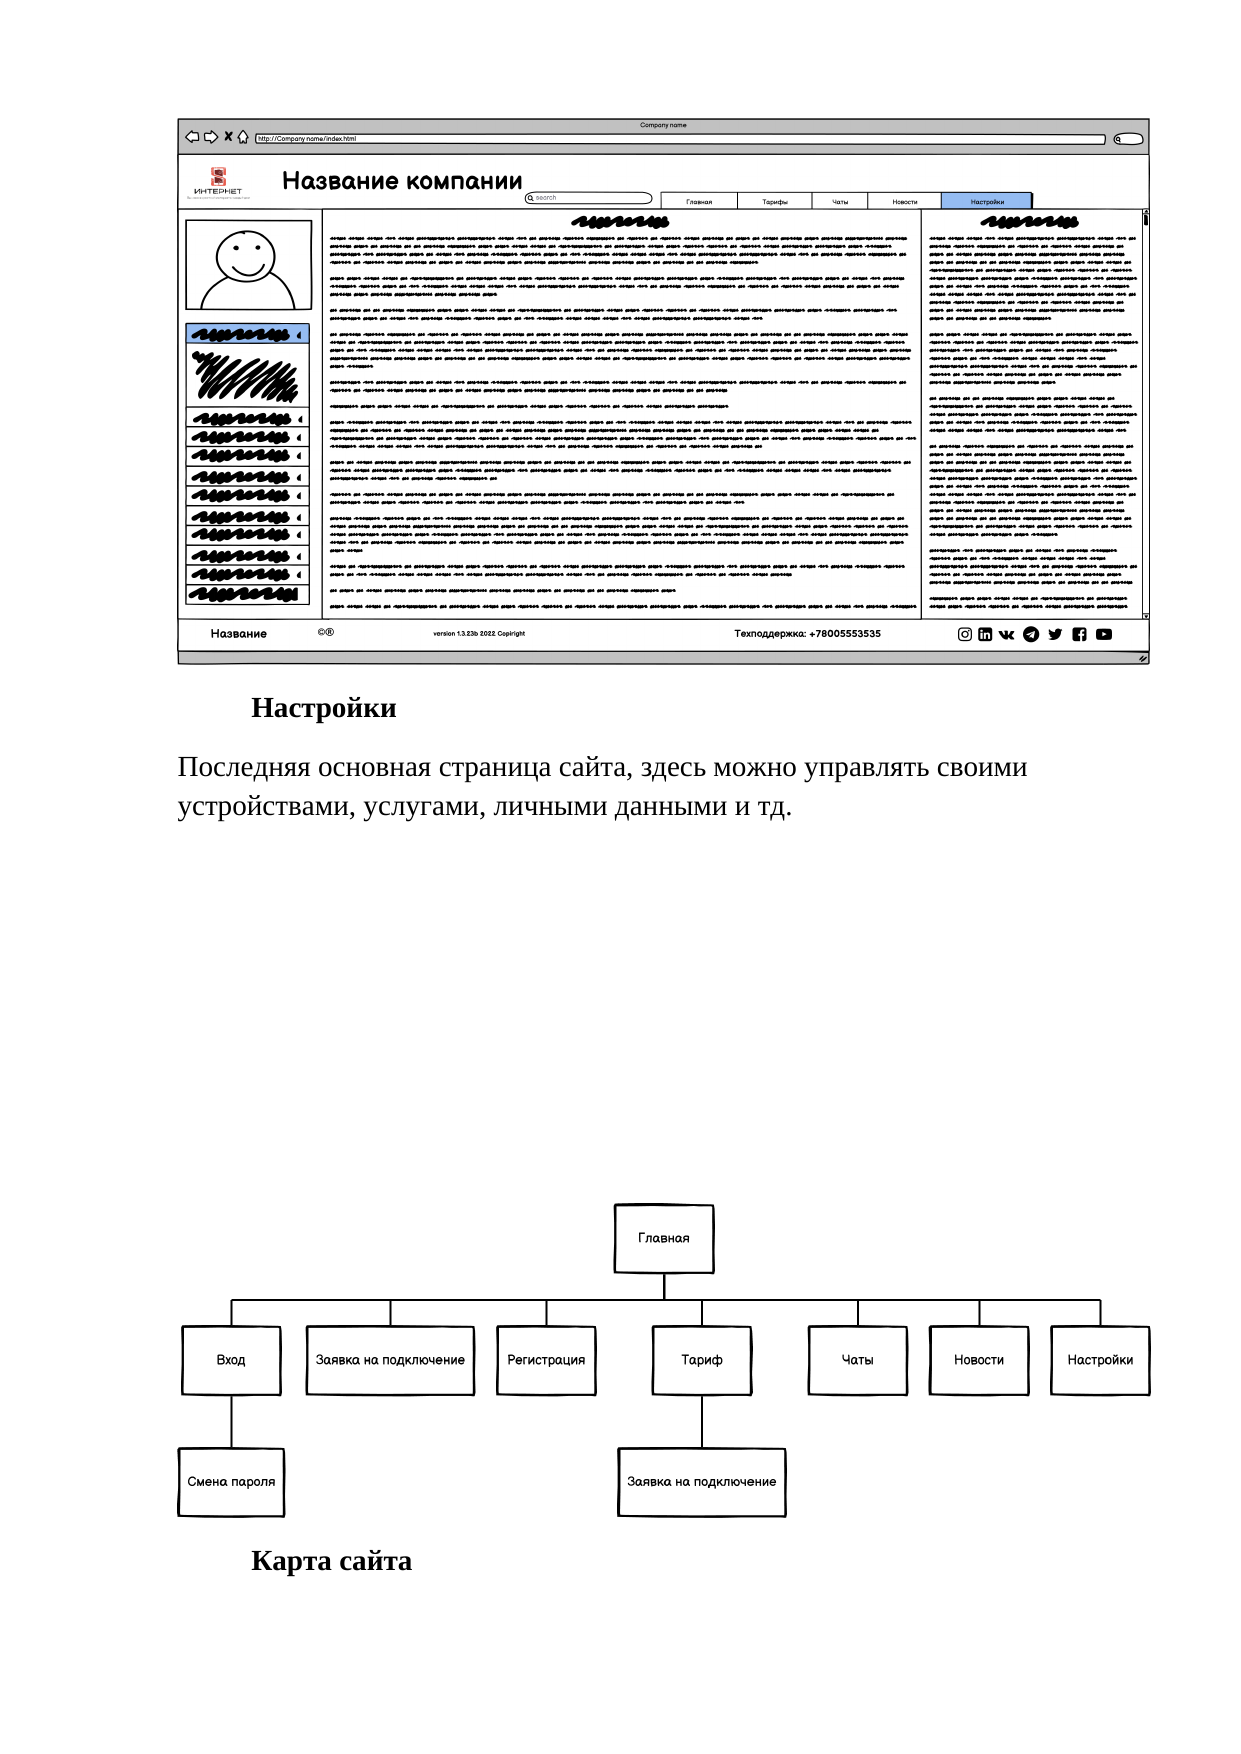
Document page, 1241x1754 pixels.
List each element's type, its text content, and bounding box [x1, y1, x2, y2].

picture [177, 118, 1150, 665]
text Настройки [177, 690, 1152, 724]
text Карта сайта [177, 1543, 1152, 1576]
text Последняя основная страница сайта, здесь можно управлять своими устройствами, услугами, личными данными и тд. [177, 749, 1152, 822]
picture [177, 1203, 1151, 1518]
